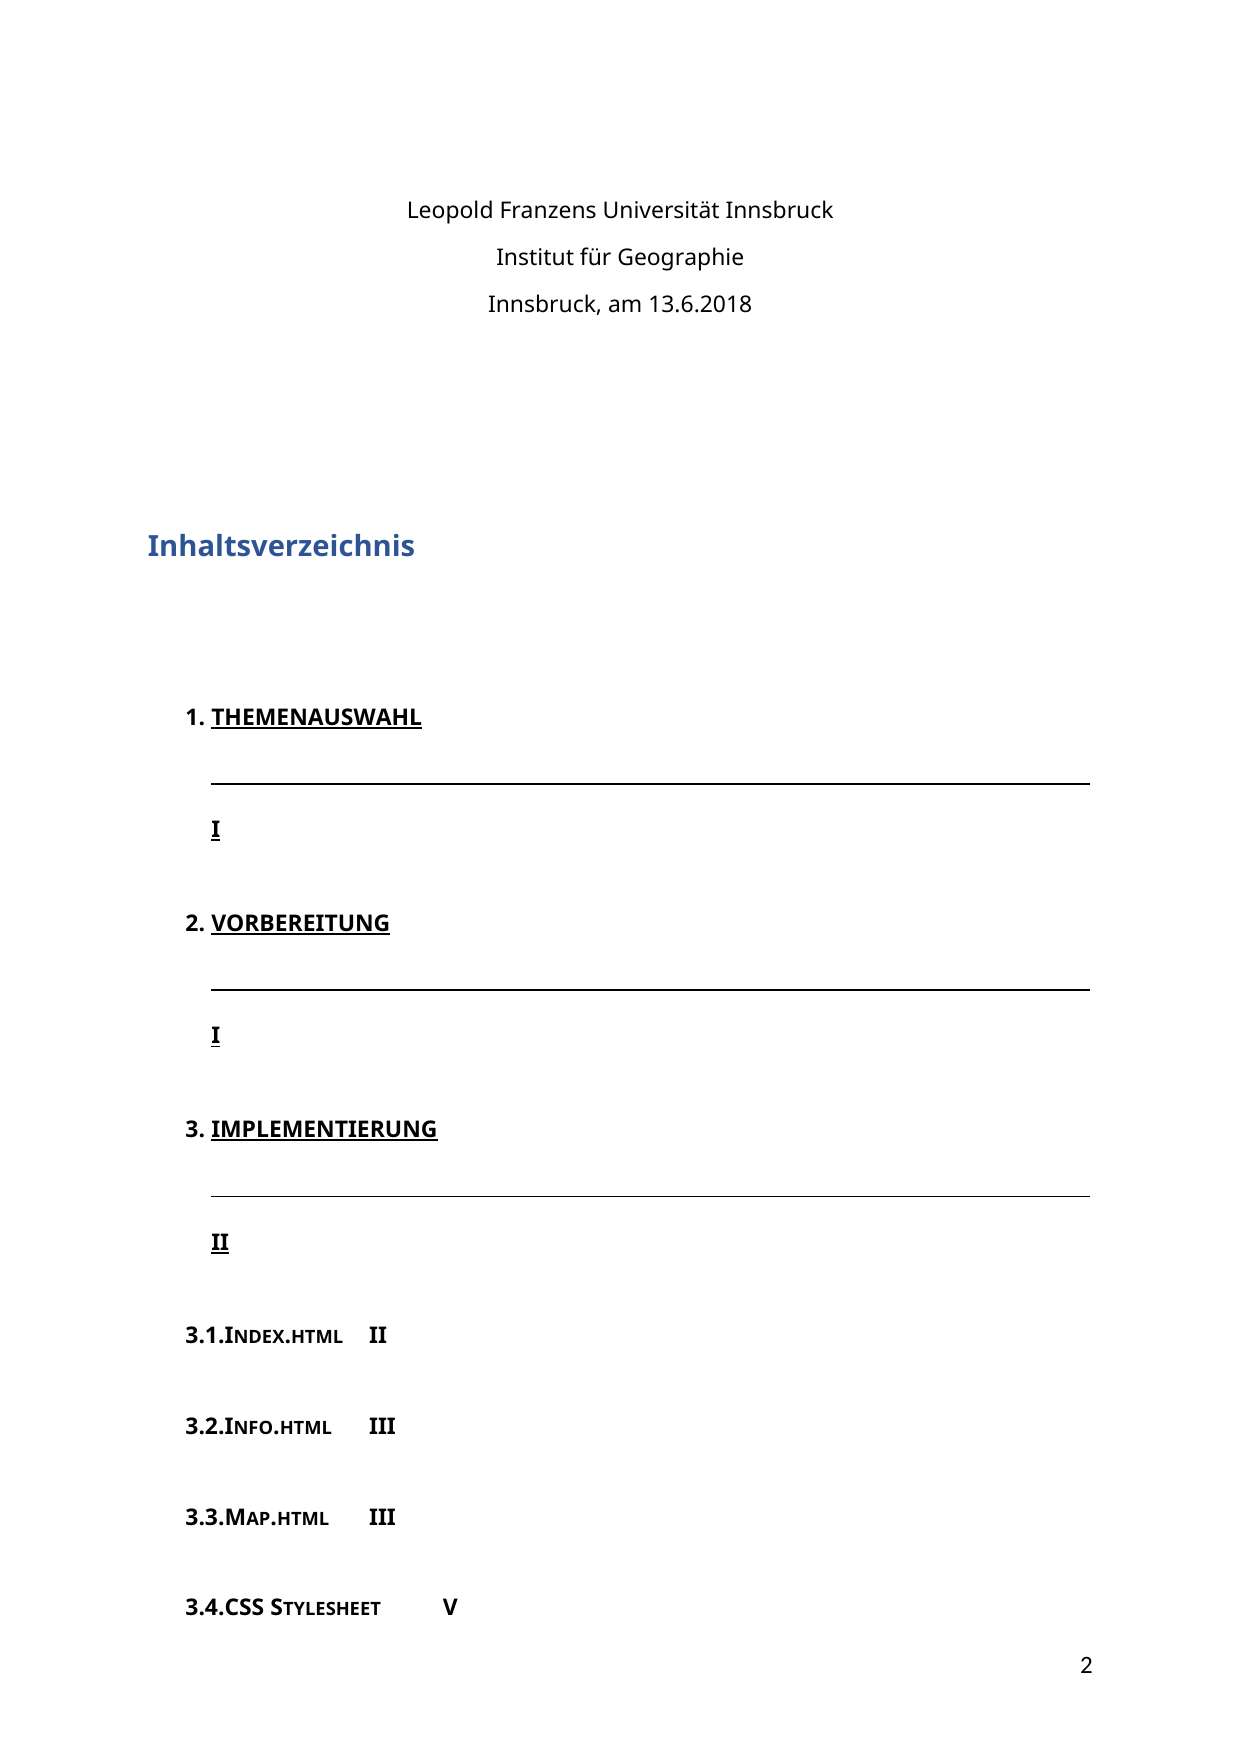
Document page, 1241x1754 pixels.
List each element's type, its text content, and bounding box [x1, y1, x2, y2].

list Vorbereitung I [185, 907, 1093, 1050]
list Map.html III [185, 1500, 1093, 1532]
text Leopold Franzens Universität Innsbruck [148, 194, 1093, 226]
list Info.html III [185, 1410, 1093, 1441]
list Implementierung II [185, 1113, 1093, 1257]
list Themenauswahl I [185, 700, 1093, 844]
text Innsbruck, am 13.6.2018 [148, 288, 1093, 319]
list CSS Stylesheet V [185, 1591, 1093, 1622]
text Institut für Geographie [148, 241, 1093, 273]
list Index.html II [185, 1319, 1093, 1350]
subtitle Inhaltsverzeichnis [148, 526, 1093, 565]
